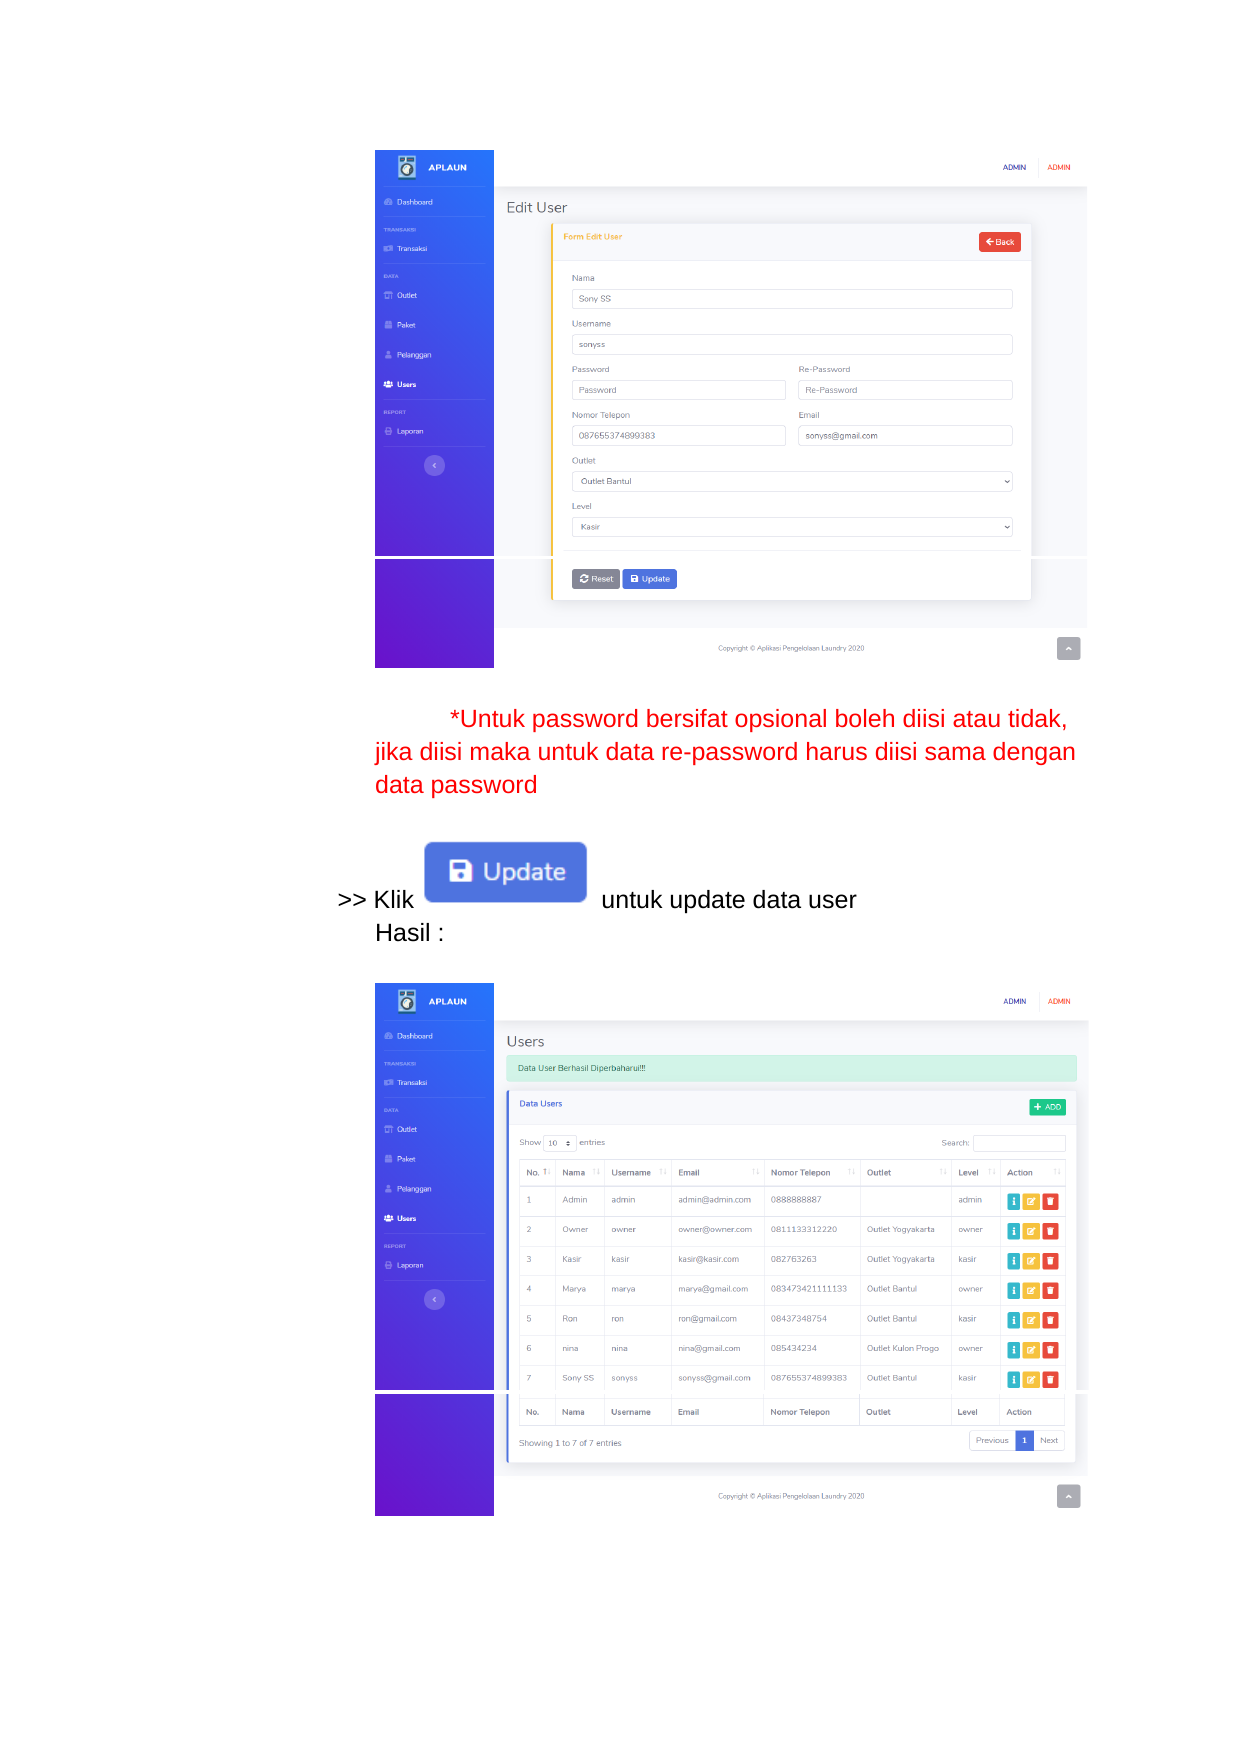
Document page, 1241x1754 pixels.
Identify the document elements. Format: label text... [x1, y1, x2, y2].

picture [420, 836, 595, 909]
list >> Klik untuk update data user [337, 836, 1090, 913]
list Hasil : [337, 918, 1090, 946]
picture [375, 559, 1088, 668]
list *Untuk password bersifat opsional boleh diisi atau tidak, jika diisi maka untuk data re-password harus diisi sama dengan data password [375, 704, 1090, 799]
picture [375, 1394, 1088, 1516]
picture [375, 983, 1089, 1390]
picture [375, 150, 1088, 556]
